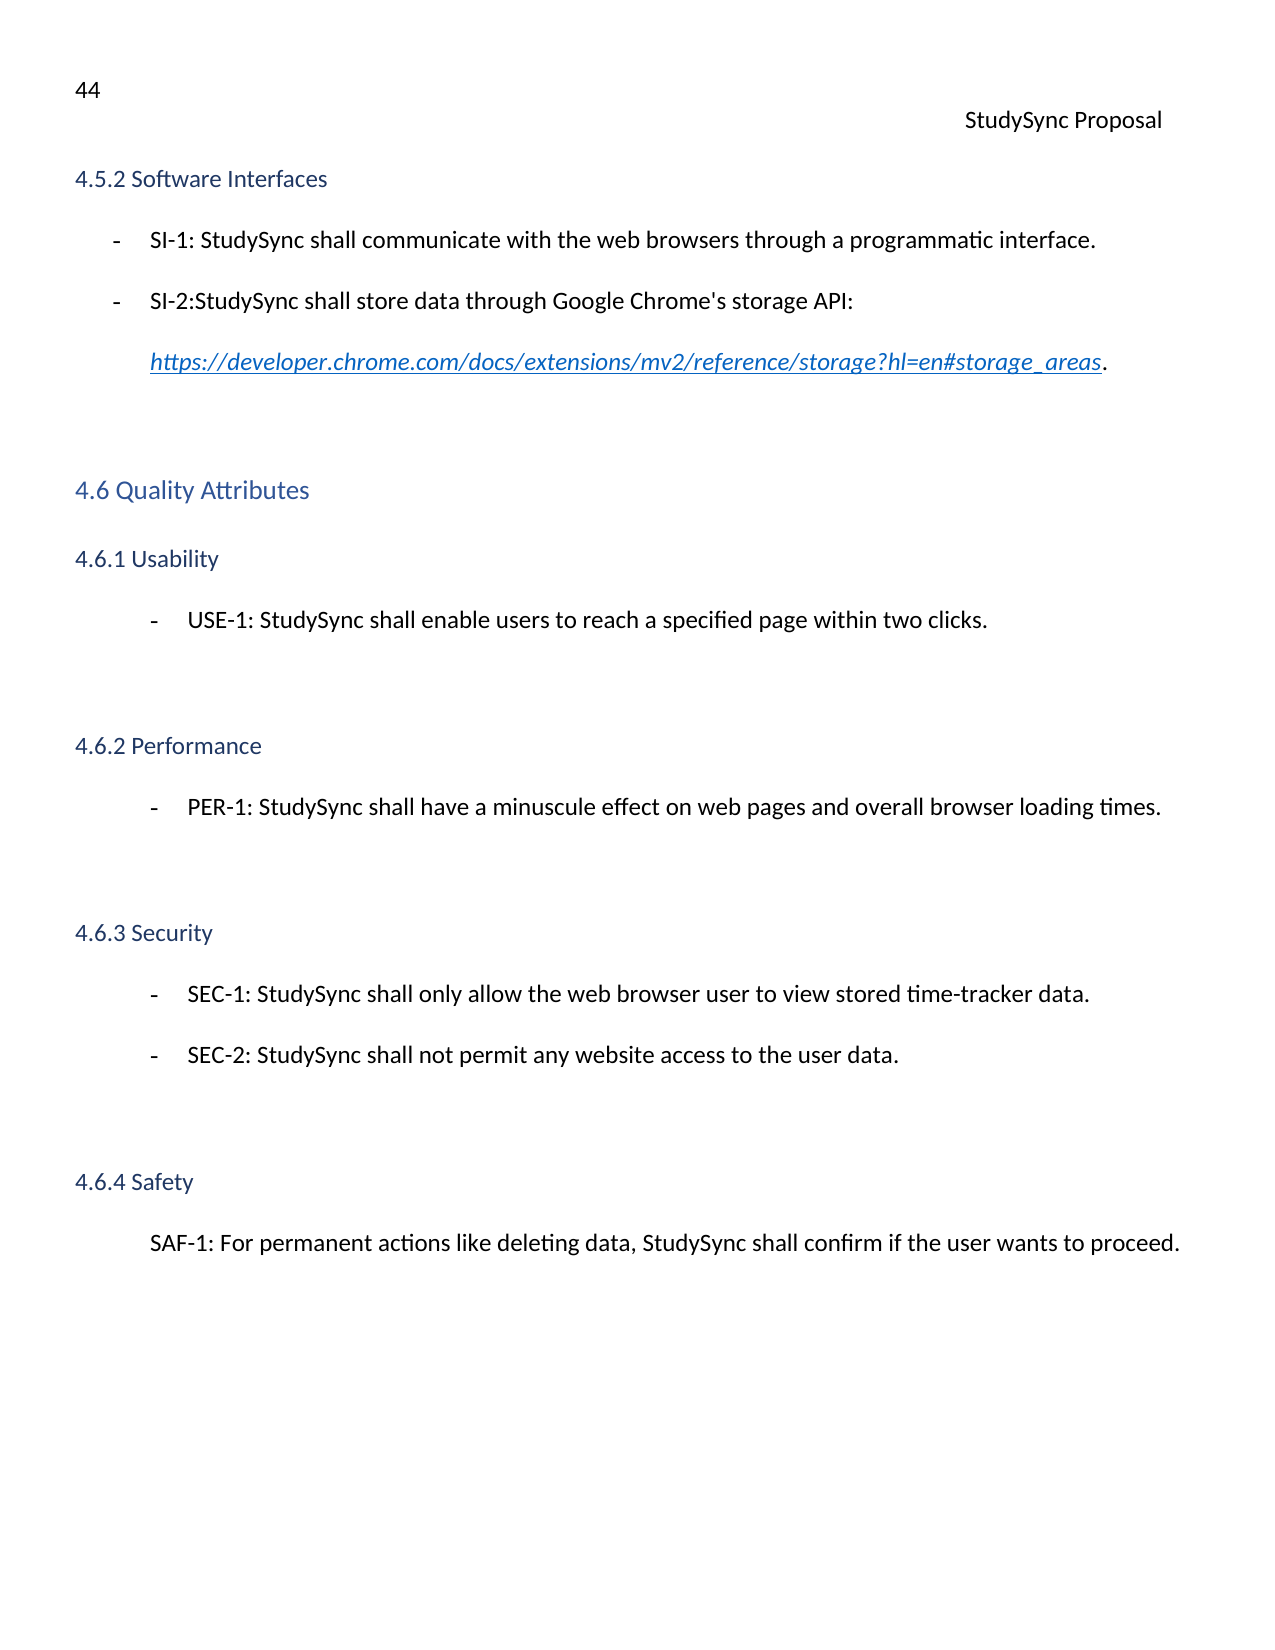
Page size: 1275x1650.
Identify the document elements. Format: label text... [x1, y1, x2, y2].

list USE-1: StudySync shall enable users to reach a specified page within two clicks. [150, 604, 1200, 634]
subtitle 4.6 Quality Attributes [75, 473, 1200, 506]
list SI-1: StudySync shall communicate with the web browsers through a programmatic interface. [112, 224, 1200, 255]
subtitle 4.6.1 Usability [75, 543, 1200, 573]
list SEC-1: StudySync shall only allow the web browser user to view stored time-tracker data. [150, 979, 1200, 1009]
subtitle 4.6.3 Security [75, 918, 1200, 948]
text SAF-1: For permanent actions like deleting data, StudySync shall confirm if the user wants to proceed. [150, 1227, 1200, 1257]
subtitle 4.6.4 Safety [75, 1166, 1200, 1196]
list PER-1: StudySync shall have a minuscule effect on web pages and overall browser loading times. [150, 791, 1200, 822]
subtitle 4.6.2 Performance [75, 730, 1200, 761]
list SEC-2: StudySync shall not permit any website access to the user data. [150, 1040, 1200, 1070]
list SI-2:StudySync shall store data through Google Chrome's storage API: https://developer.chrome.com/docs/extensions/mv2/reference/storage?hl=en#storage_areas. [112, 286, 1200, 377]
subtitle 4.5.2 Software Interfaces [75, 163, 1200, 194]
